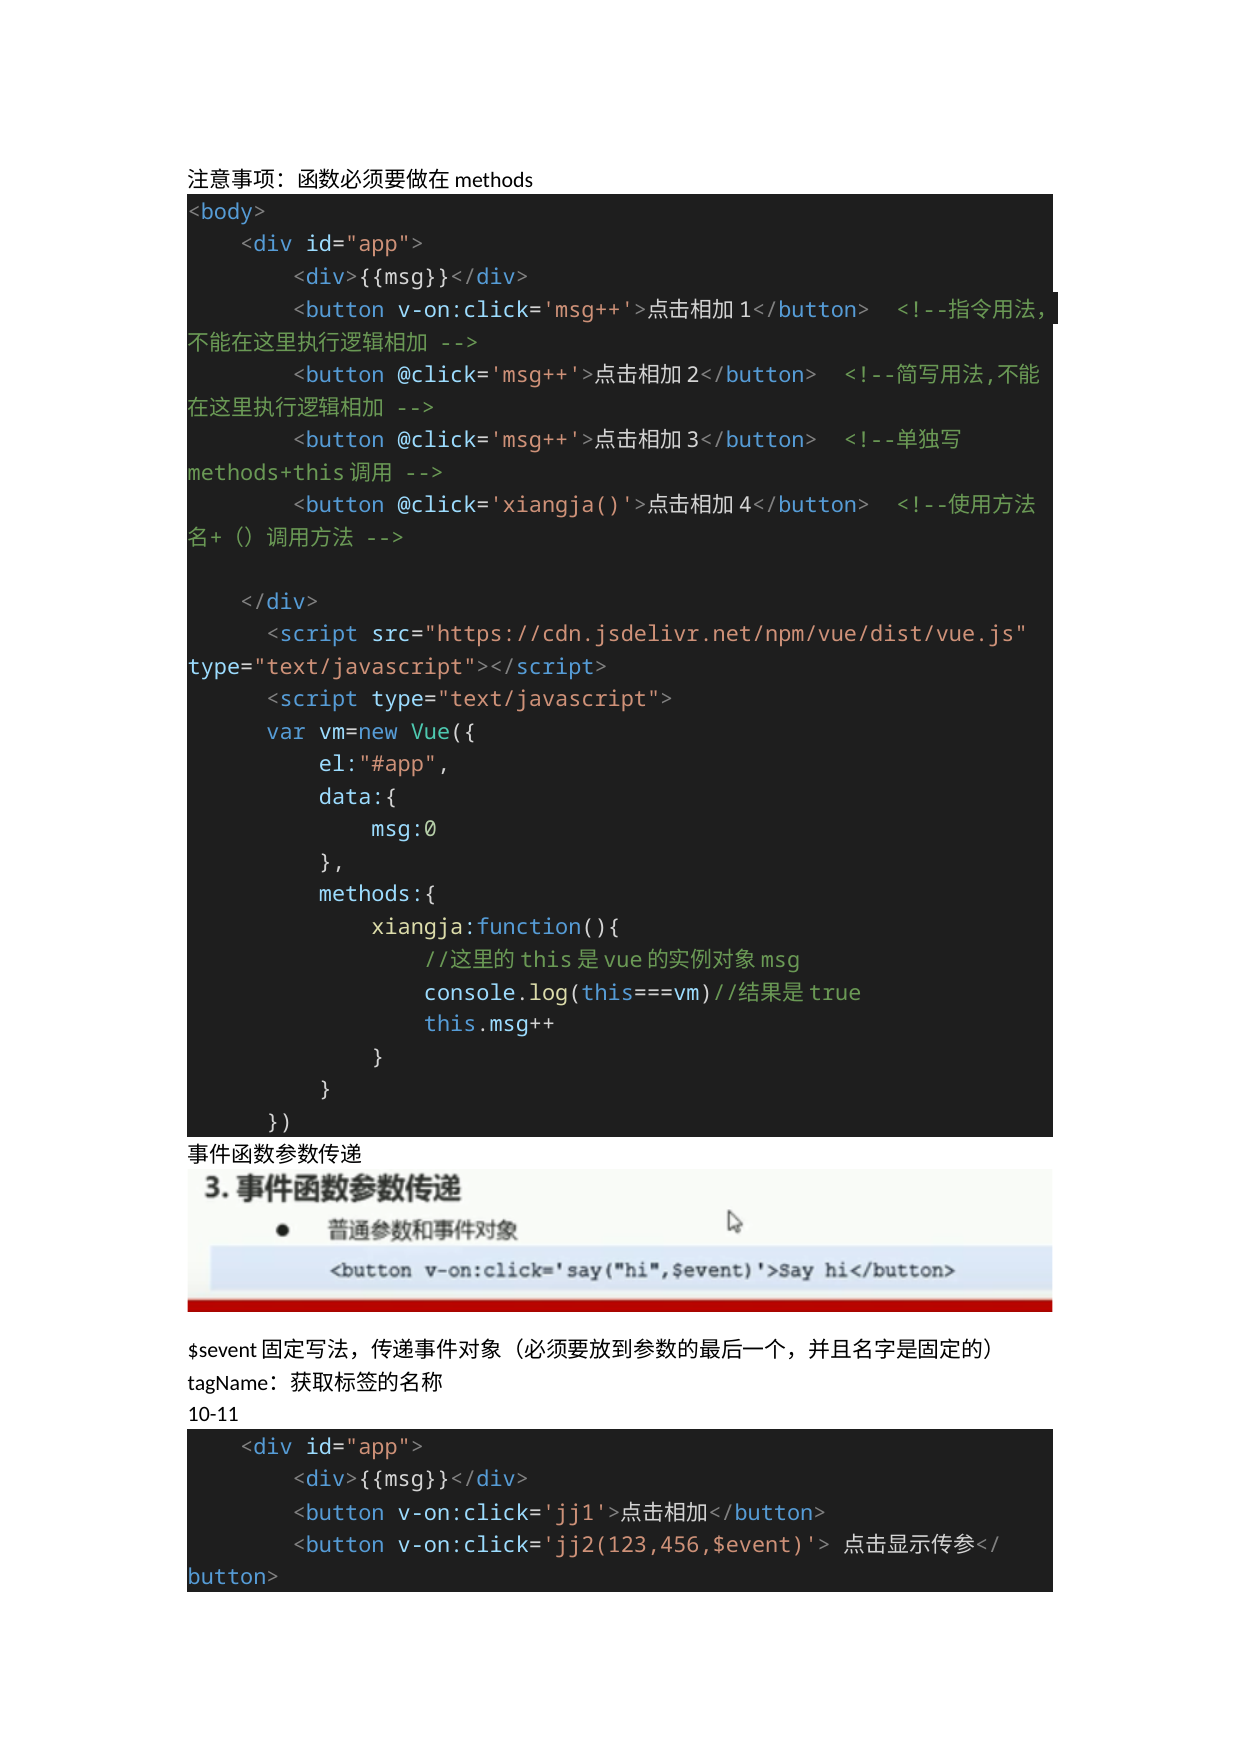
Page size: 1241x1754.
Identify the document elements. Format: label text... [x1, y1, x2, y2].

text <button v-on:click='jj2(123,456,$event)'> 点击显示传参</button> [187, 1527, 1053, 1592]
text $sevent固定写法，传递事件对象（必须要放到参数的最后一个，并且名字是固定的） [187, 1332, 1053, 1364]
text </div> [187, 584, 1053, 617]
text <div>{{msg}}</div> [187, 259, 1053, 292]
text tagName：获取标签的名称 [187, 1364, 1053, 1397]
text <div id="app"> [187, 1429, 1053, 1462]
text } [187, 1072, 1053, 1104]
text <script src="https://cdn.jsdelivr.net/npm/vue/dist/vue.js" type="text/javascript"></script> [187, 617, 1053, 682]
text xiangja:function(){ [187, 909, 1053, 942]
text this.msg++ [187, 1007, 1053, 1039]
text console.log(this===vm)//结果是true [187, 974, 1053, 1007]
text <script type="text/javascript"> [187, 682, 1053, 714]
text 事件函数参数传递 [187, 1137, 1053, 1169]
text <button v-on:click='msg++'>点击相加1</button> <!--指令用法，不能在这里执行逻辑相加 --> [187, 292, 1053, 357]
picture [187, 1169, 1053, 1312]
text <button v-on:click='jj1'>点击相加</button> [187, 1494, 1053, 1527]
text var vm=new Vue({ [187, 714, 1053, 747]
text <div>{{msg}}</div> [187, 1462, 1053, 1494]
text <body> [187, 194, 1053, 227]
text }) [187, 1104, 1053, 1137]
text msg:0 [187, 812, 1053, 844]
text <button @click='msg++'>点击相加2</button> <!--简写用法,不能在这里执行逻辑相加 --> [187, 357, 1053, 422]
text }, [187, 844, 1053, 877]
text el:"#app", [187, 747, 1053, 779]
text <button @click='xiangja()'>点击相加4</button> <!--使用方法名+（）调用方法 --> [187, 487, 1053, 552]
text data:{ [187, 779, 1053, 812]
text } [187, 1039, 1053, 1072]
text <button @click='msg++'>点击相加3</button> <!--单独写methods+this调用 --> [187, 422, 1053, 487]
text 10-11 [187, 1397, 1053, 1429]
text 注意事项：函数必须要做在methods [187, 162, 1053, 194]
text methods:{ [187, 877, 1053, 909]
text //这里的this是vue的实例对象msg [761, 942, 1053, 974]
text <div id="app"> [187, 227, 1053, 259]
